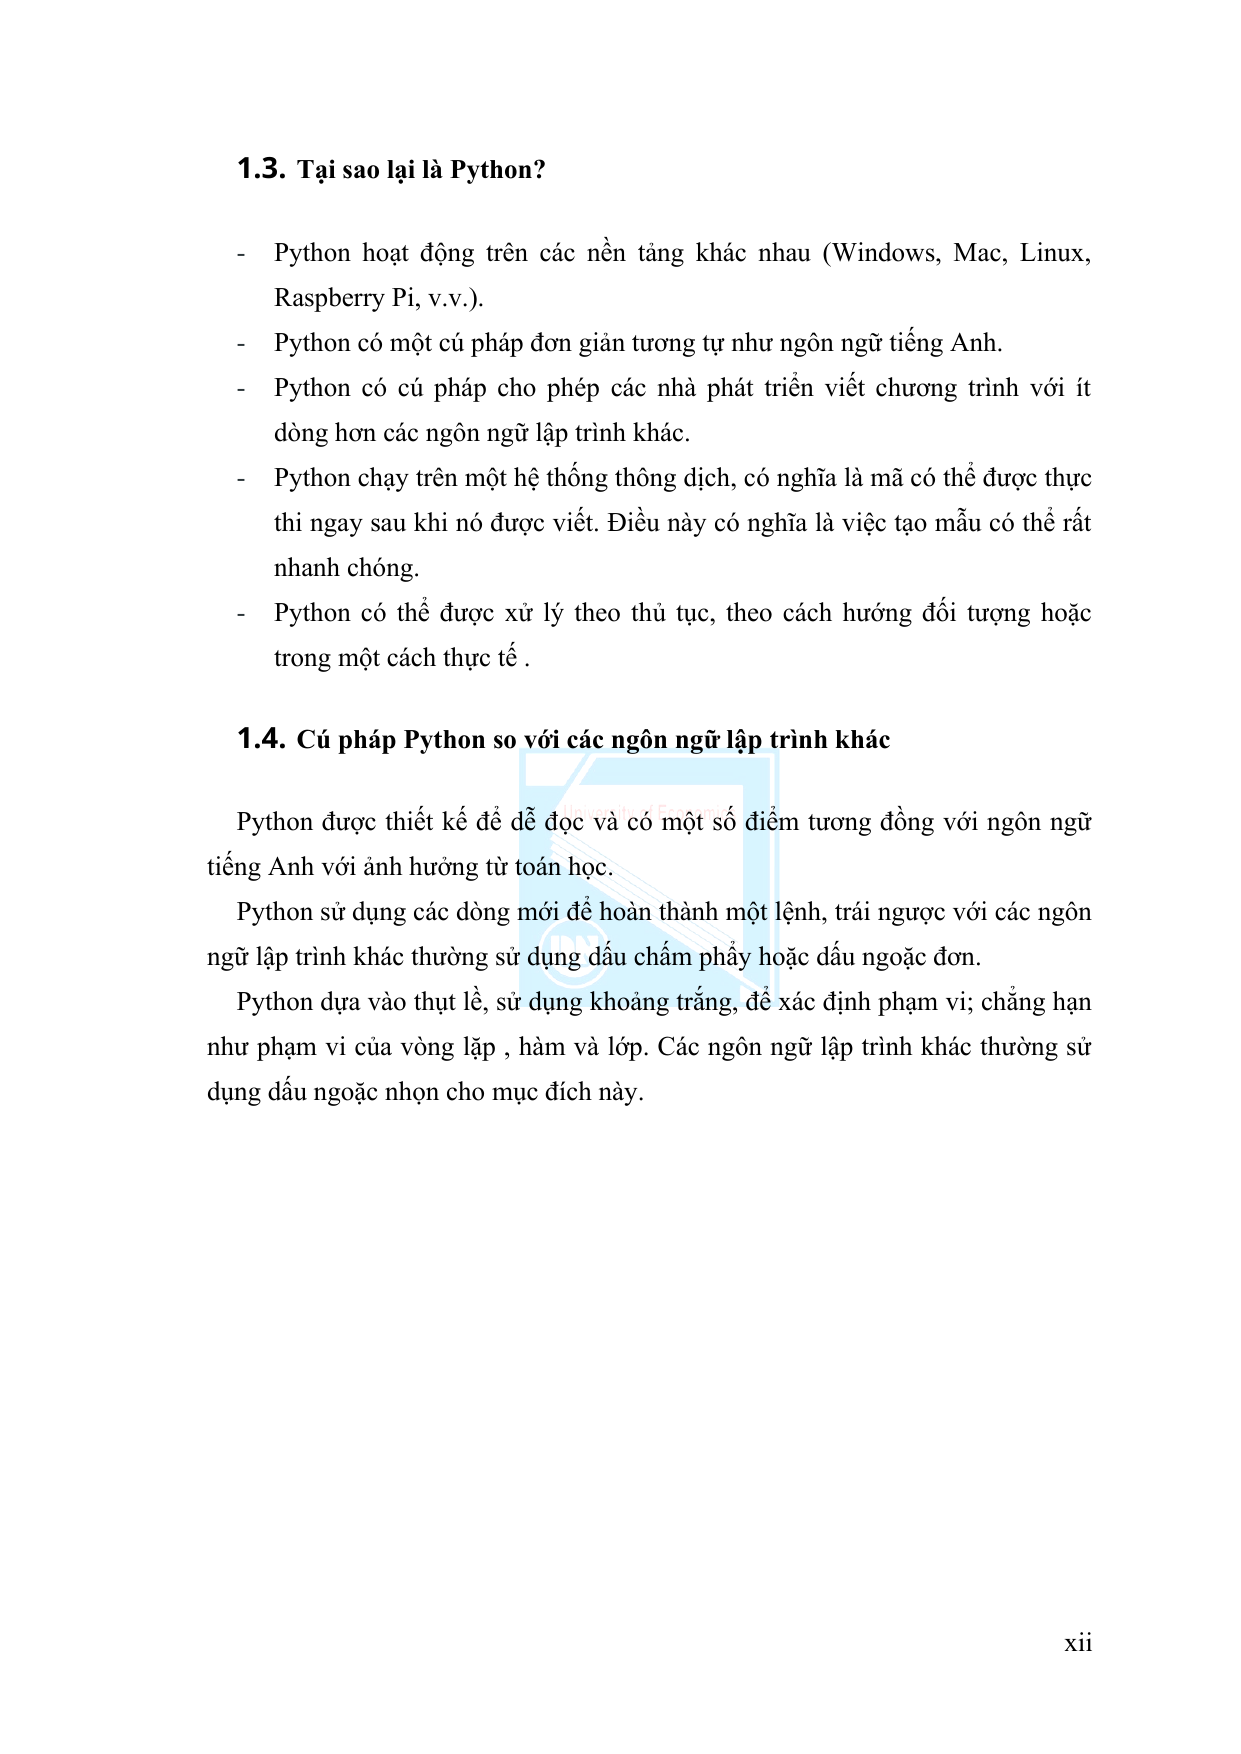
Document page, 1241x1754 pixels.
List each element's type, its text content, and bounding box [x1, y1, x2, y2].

text Python được thiết kế để dễ đọc và có một số điểm tương đồng với ngôn ngữ tiếng Anh với ảnh hưởng từ toán học. [207, 806, 1092, 881]
list Python có cú pháp cho phép các nhà phát triển viết chương trình với ít dòng hơn các ngôn ngữ lập trình khác. [236, 372, 1092, 447]
list Python có thể được xử lý theo thủ tục, theo cách hướng đối tượng hoặc trong một cách thực tế . [236, 597, 1092, 672]
subtitle Tại sao lại là Python? [236, 148, 1092, 187]
list Python hoạt động trên các nền tảng khác nhau (Windows, Mac, Linux, Raspberry Pi, v.v.). [236, 237, 1092, 312]
text Python sử dụng các dòng mới để hoàn thành một lệnh, trái ngược với các ngôn ngữ lập trình khác thường sử dụng dấu chấm phẩy hoặc dấu ngoặc đơn. [207, 896, 1092, 971]
text Python dựa vào thụt lề, sử dụng khoảng trắng, để xác định phạm vi; chẳng hạn như phạm vi của vòng lặp , hàm và lớp. Các ngôn ngữ lập trình khác thường sử dụng dấu ngoặc nhọn cho mục đích này. [207, 986, 1092, 1106]
list Python có một cú pháp đơn giản tương tự như ngôn ngữ tiếng Anh. [236, 327, 1092, 357]
subtitle Cú pháp Python so với các ngôn ngữ lập trình khác [236, 717, 1092, 757]
list Python chạy trên một hệ thống thông dịch, có nghĩa là mã có thể được thực thi ngay sau khi nó được viết. Điều này có nghĩa là việc tạo mẫu có thể rất nhanh chóng. [236, 462, 1092, 582]
